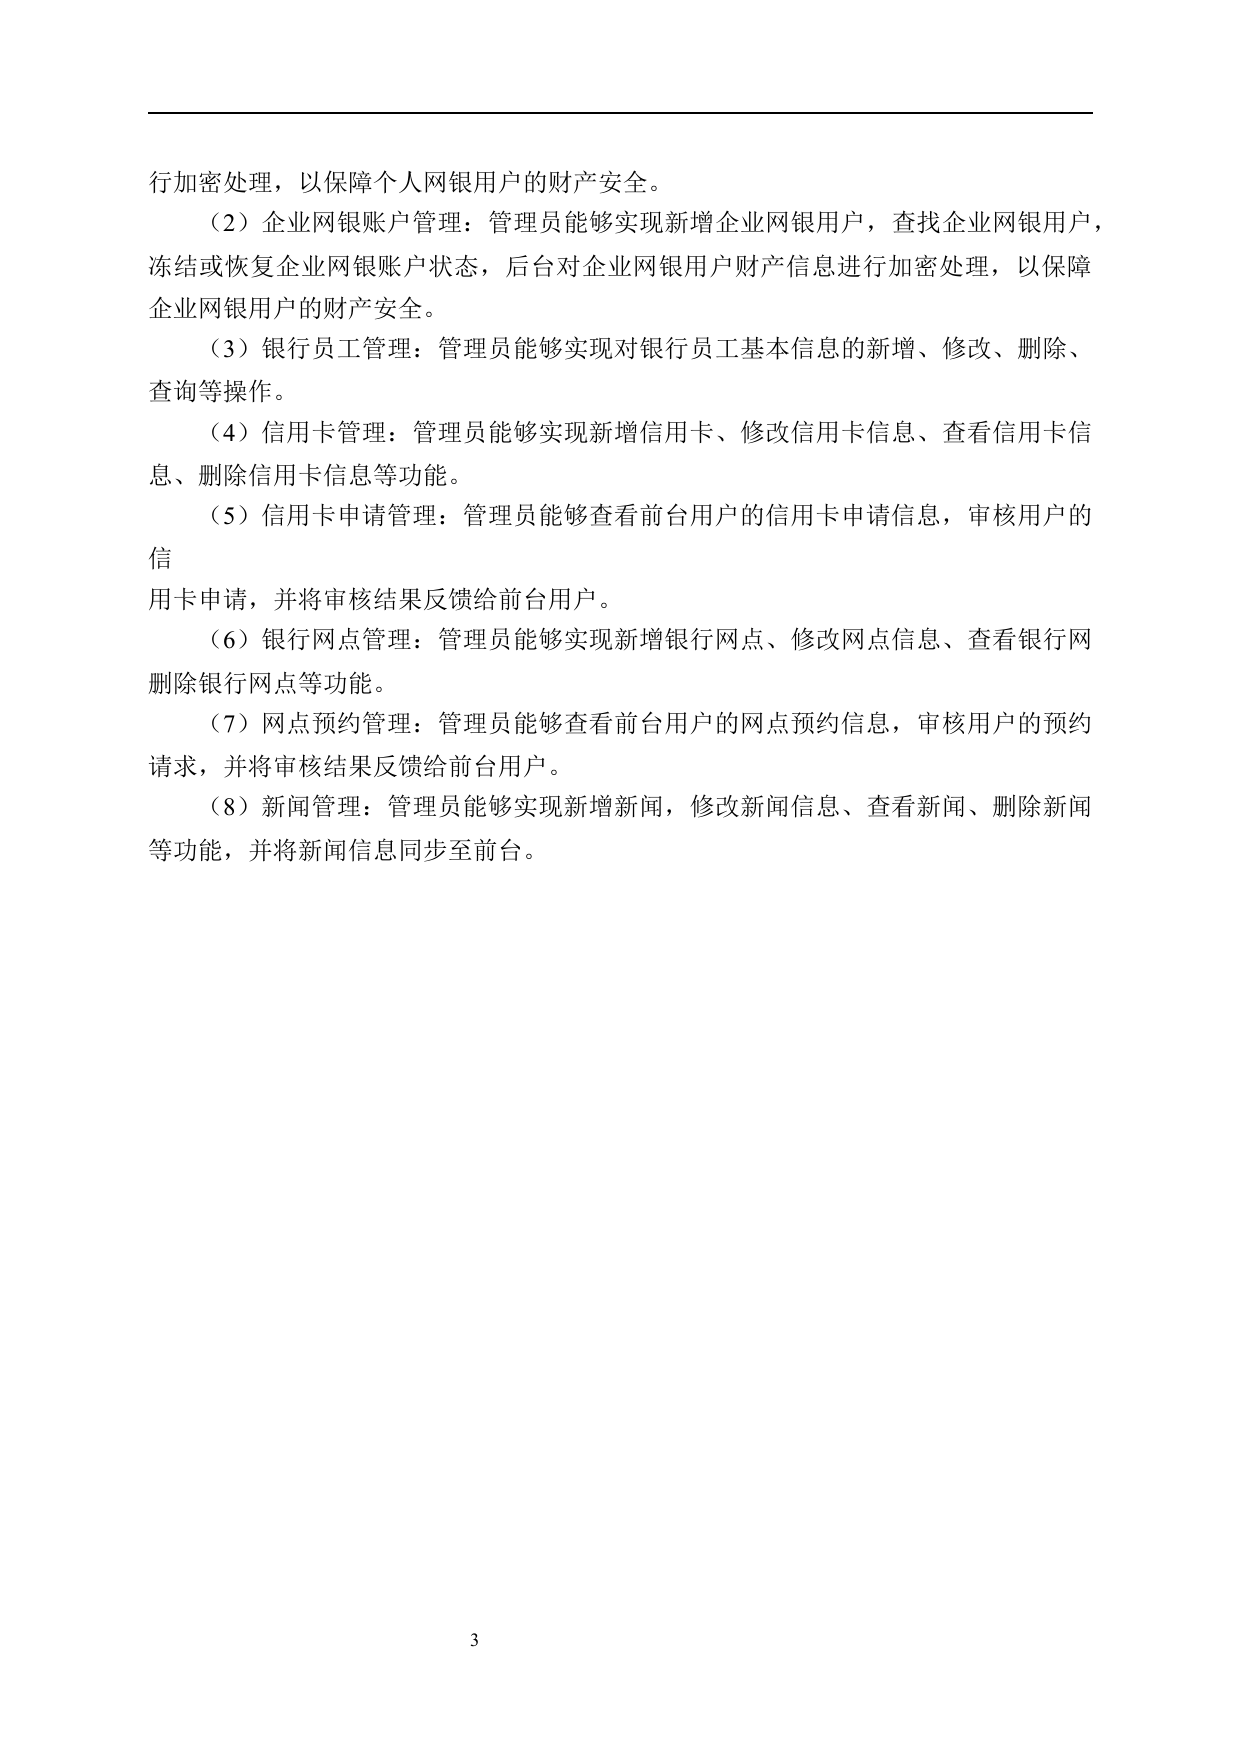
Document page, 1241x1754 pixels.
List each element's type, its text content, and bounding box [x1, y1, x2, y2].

text （3）银行员工管理：管理员能够实现对银行员工基本信息的新增、修改、删除、查询等操作。 [148, 331, 1093, 407]
text （2）企业网银账户管理：管理员能够实现新增企业网银用户，查找企业网银用户，冻结或恢复企业网银账户状态，后台对企业网银用户财产信息进行加密处理，以保障企业网银用户的财产安全。 [148, 205, 1093, 324]
text （8）新闻管理：管理员能够实现新增新闻，修改新闻信息、查看新闻、删除新闻等功能，并将新闻信息同步至前台。 [148, 789, 1093, 865]
text （7）网点预约管理：管理员能够查看前台用户的网点预约信息，审核用户的预约请求，并将审核结果反馈给前台用户。 [148, 706, 1093, 782]
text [148, 164, 1093, 198]
text （4）信用卡管理：管理员能够实现新增信用卡、修改信用卡信息、查看信用卡信息、删除信用卡信息等功能。 [148, 414, 1093, 491]
text （5）信用卡申请管理：管理员能够查看前台用户的信用卡申请信息，审核用户的信 [148, 498, 1093, 574]
text （6）银行网点管理：管理员能够实现新增银行网点、修改网点信息、查看银行网删除银行网点等功能。 [148, 622, 1093, 698]
text 用卡申请，并将审核结果反馈给前台用户。 [148, 581, 1093, 615]
